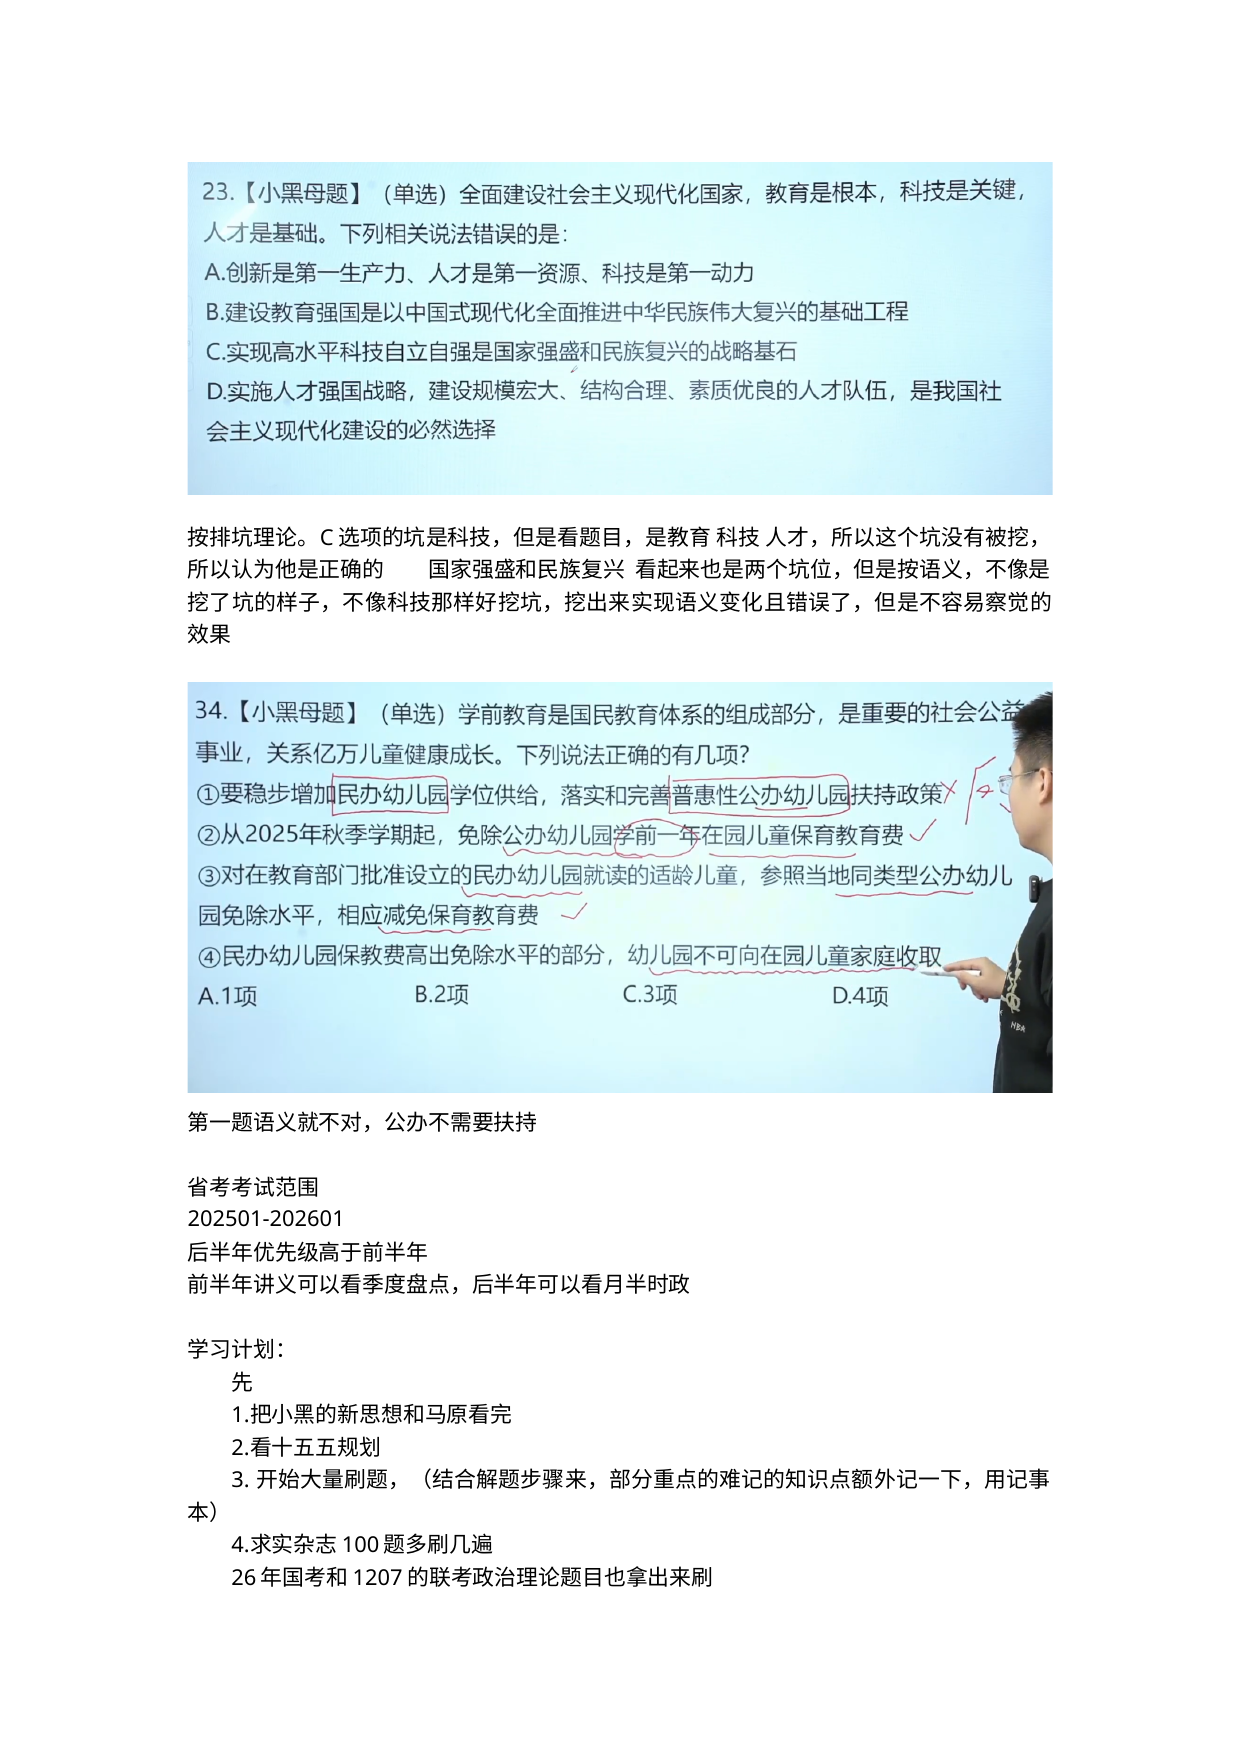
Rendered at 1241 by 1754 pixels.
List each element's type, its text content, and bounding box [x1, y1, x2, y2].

text 2.看十五五规划 [187, 1429, 1053, 1462]
text 按排坑理论。C选项的坑是科技，但是看题目，是教育 科技 人才，所以这个坑没有被挖，所以认为他是正确的 国家强盛和民族复兴 看起来也是两个坑位，但是按语义，不像是挖了坑的样子，不像科技那样好挖坑，挖出来实现语义变化且错误了，但是不容易察觉的效果 [187, 519, 1053, 649]
text 第一题语义就不对，公办不需要扶持 [187, 1104, 1053, 1137]
text 4.求实杂志100题多刷几遍 [187, 1527, 1053, 1559]
picture [187, 162, 1053, 495]
text 202501-202601 [187, 1202, 1053, 1234]
text 先 [187, 1364, 1053, 1397]
text 学习计划： [187, 1332, 1053, 1364]
text 后半年优先级高于前半年 [187, 1234, 1053, 1267]
text 1.把小黑的新思想和马原看完 [187, 1397, 1053, 1429]
text 3. 开始大量刷题，（结合解题步骤来，部分重点的难记的知识点额外记一下，用记事本） [187, 1462, 1053, 1527]
text 26年国考和1207的联考政治理论题目也拿出来刷 [187, 1559, 1053, 1592]
text 前半年讲义可以看季度盘点，后半年可以看月半时政 [187, 1267, 1053, 1299]
text 省考考试范围 [187, 1169, 1053, 1202]
picture [187, 682, 1053, 1093]
